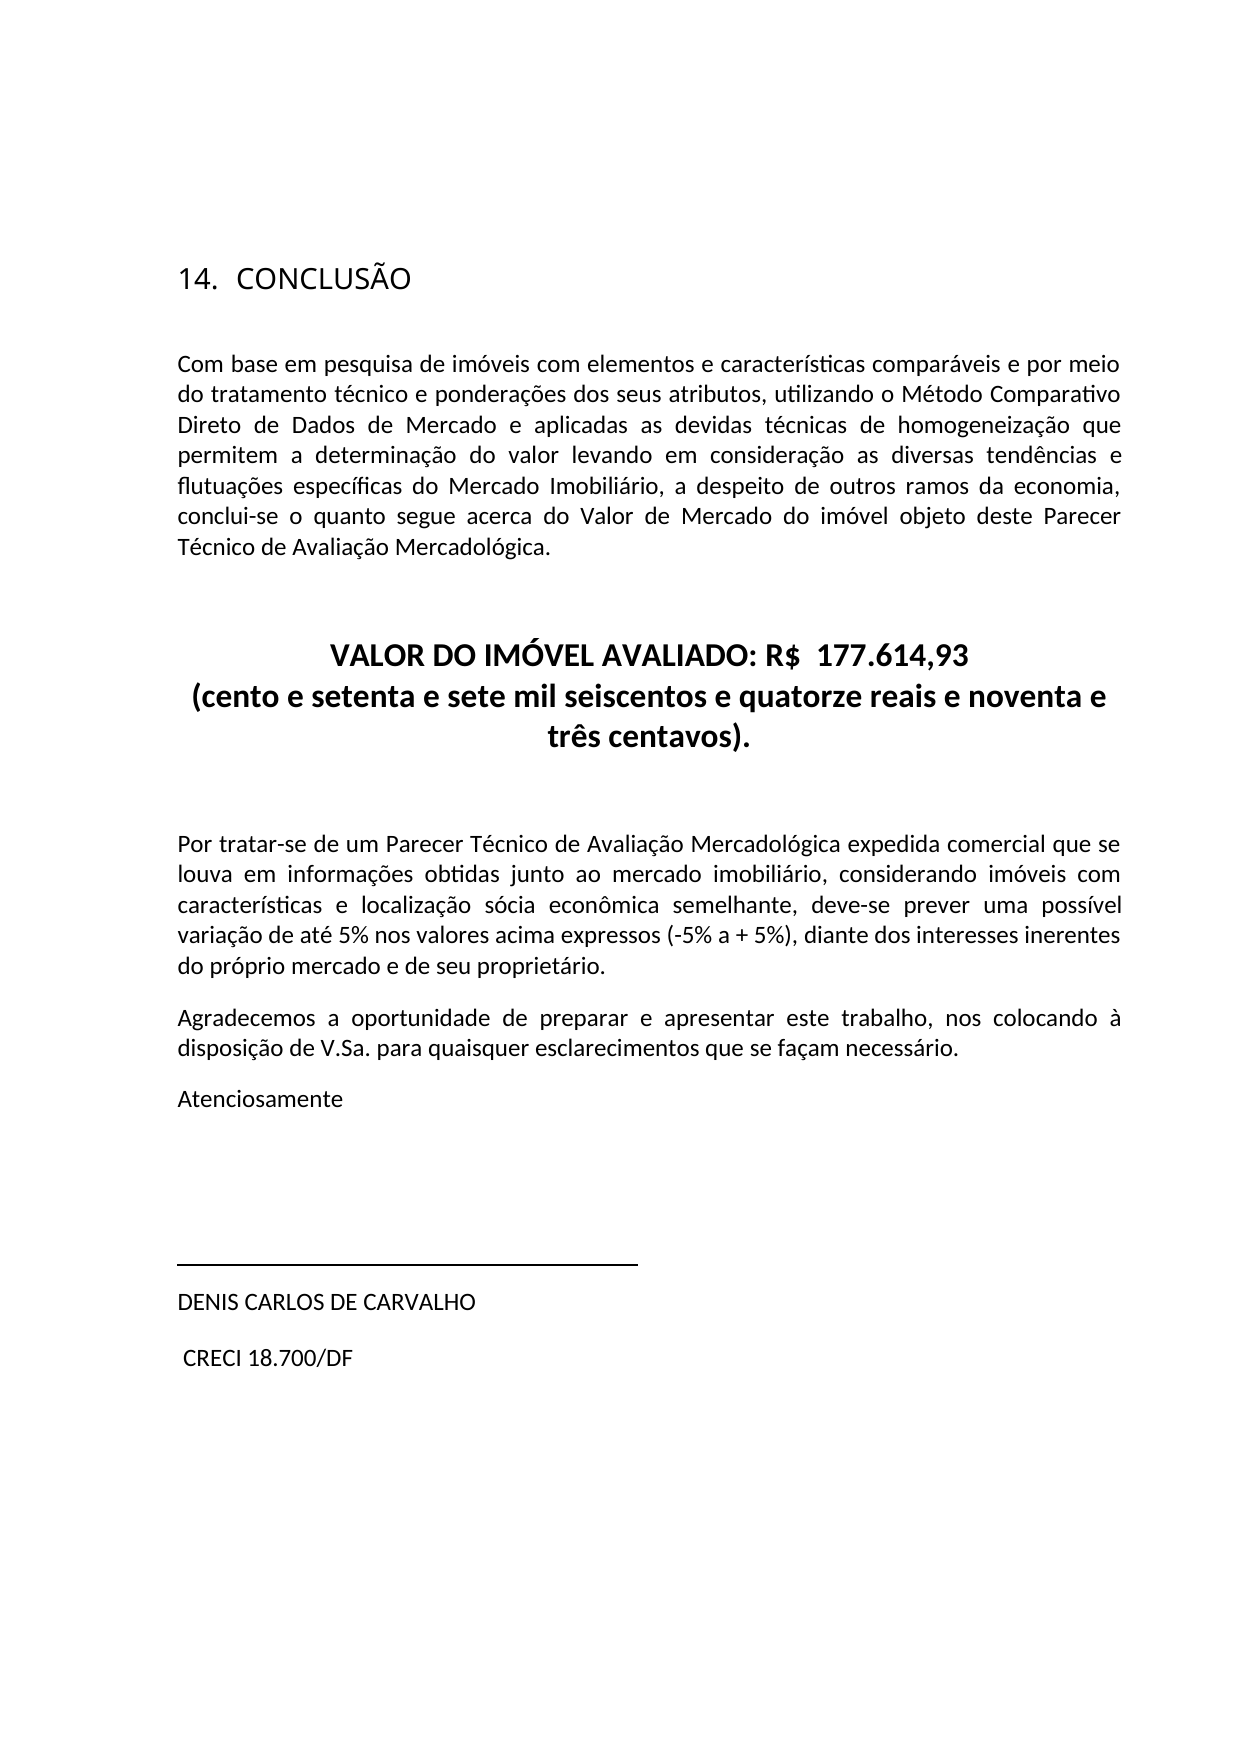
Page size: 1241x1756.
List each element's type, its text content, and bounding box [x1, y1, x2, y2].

text Por tratar-se de um Parecer Técnico de Avaliação Mercadológica expedida comercial que se louva em informações obtidas junto ao mercado imobiliário, considerando imóveis com características e localização sócia econômica semelhante, deve-se prever uma possível variação de até 5% nos valores acima expressos (-5% a + 5%), diante dos interesses inerentes do próprio mercado e de seu proprietário. [177, 828, 1122, 981]
text CRECI 18.700/DF [177, 1343, 609, 1373]
text Com base em pesquisa de imóveis com elementos e características comparáveis e por meio do tratamento técnico e ponderações dos seus atributos, utilizando o Método Comparativo Direto de Dados de Mercado e aplicadas as devidas técnicas de homogeneização que permitem a determinação do valor levando em consideração as diversas tendências e flutuações específicas do Mercado Imobiliário, a despeito de outros ramos da economia, conclui-se o quanto segue acerca do Valor de Mercado do imóvel objeto deste Parecer Técnico de Avaliação Mercadológica. [177, 348, 1122, 561]
text Agradecemos a oportunidade de preparar e apresentar este trabalho, nos colocando à disposição de V.Sa. para quaisquer esclarecimentos que se façam necessário. [177, 1002, 1121, 1063]
text (cento e setenta e sete mil seiscentos e quatorze reais e noventa e três centavos). [181, 674, 1117, 756]
subtitle CONCLUSÃO [177, 258, 1180, 298]
text Atenciosamente [177, 1084, 1180, 1114]
text VALOR DO IMÓVEL AVALIADO: R$ 177.614,93 [181, 633, 1117, 674]
text DENIS CARLOS DE CARVALHO [177, 1286, 609, 1316]
